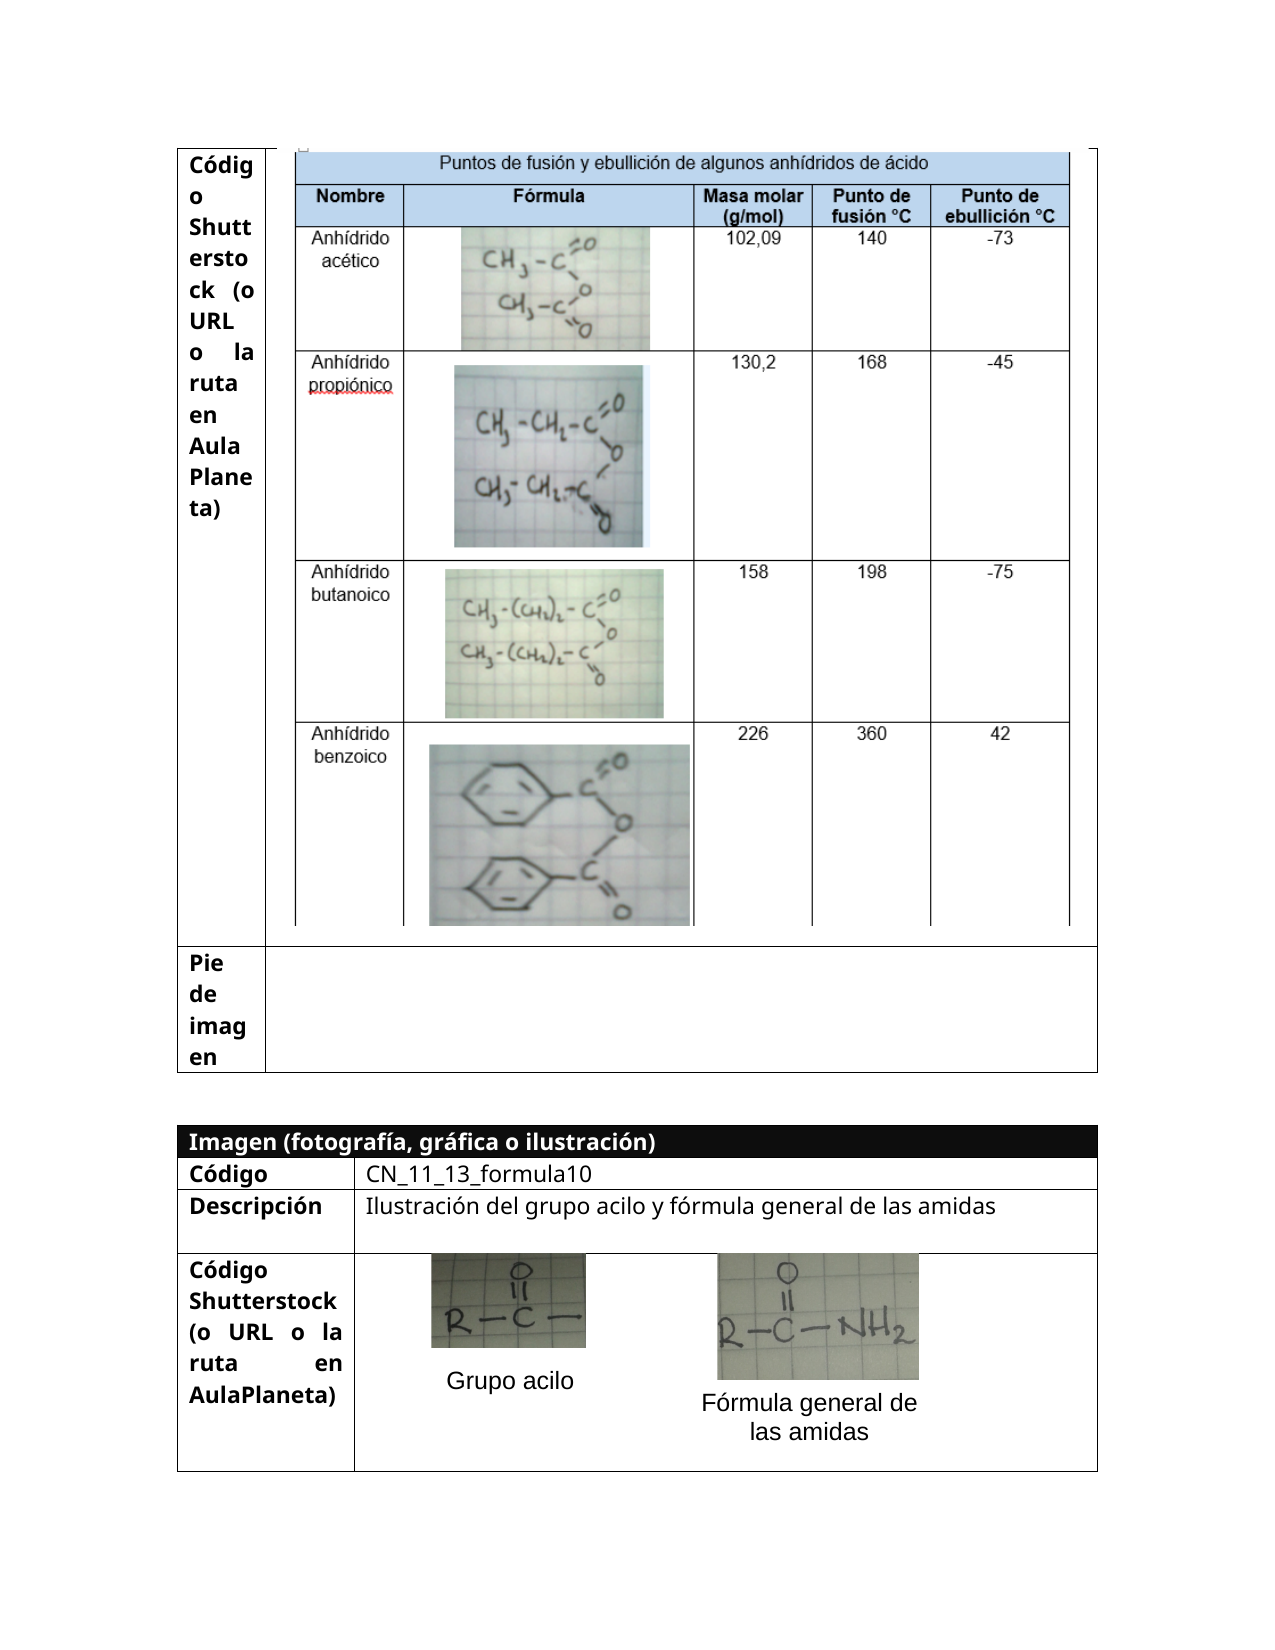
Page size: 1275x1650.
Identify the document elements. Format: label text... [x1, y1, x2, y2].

table_cell [266, 149, 1097, 946]
picture [431, 1253, 586, 1348]
table_cell Ilustración del grupo acilo y fórmula general de las amidas [355, 1190, 1097, 1253]
table_cell Código Shutterstock (o URL o la ruta en AulaPlaneta) [178, 1254, 354, 1471]
table_cell CN_11_13_formula10 [355, 1158, 1097, 1189]
picture [277, 148, 1089, 926]
table_header Imagen (fotografía, gráfica o ilustración) [178, 1126, 1097, 1157]
picture [717, 1253, 919, 1380]
table_cell [266, 947, 1097, 1072]
table_cell Código Shutterstock (o URL o la ruta en AulaPlaneta) [178, 149, 265, 946]
table_cell Pie de imagen [178, 947, 265, 1072]
table_cell Código [178, 1158, 354, 1189]
table_cell Descripción [178, 1190, 354, 1253]
table_cell [355, 1254, 1097, 1471]
